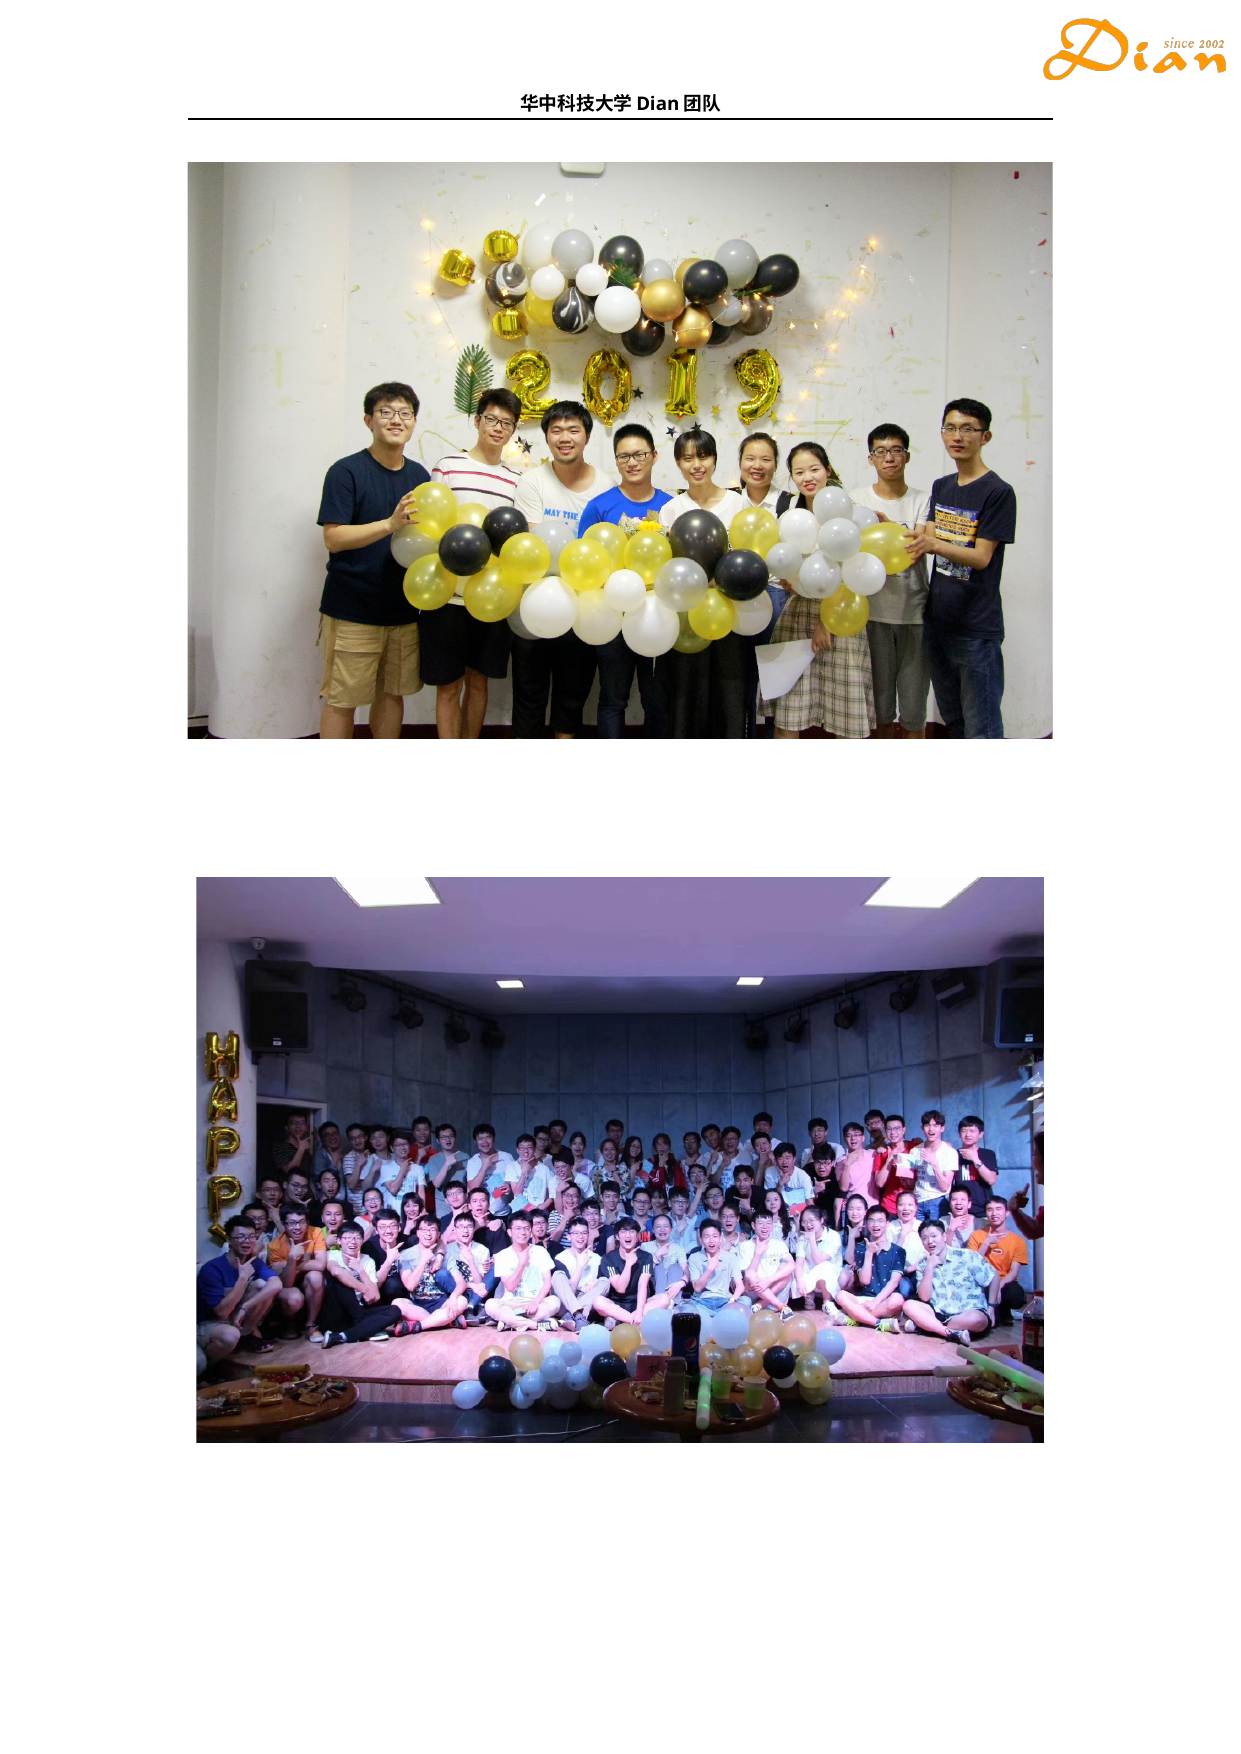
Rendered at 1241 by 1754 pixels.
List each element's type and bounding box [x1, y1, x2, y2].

picture [187, 162, 1053, 739]
picture [196, 877, 1044, 1443]
picture [1031, 4, 1238, 89]
